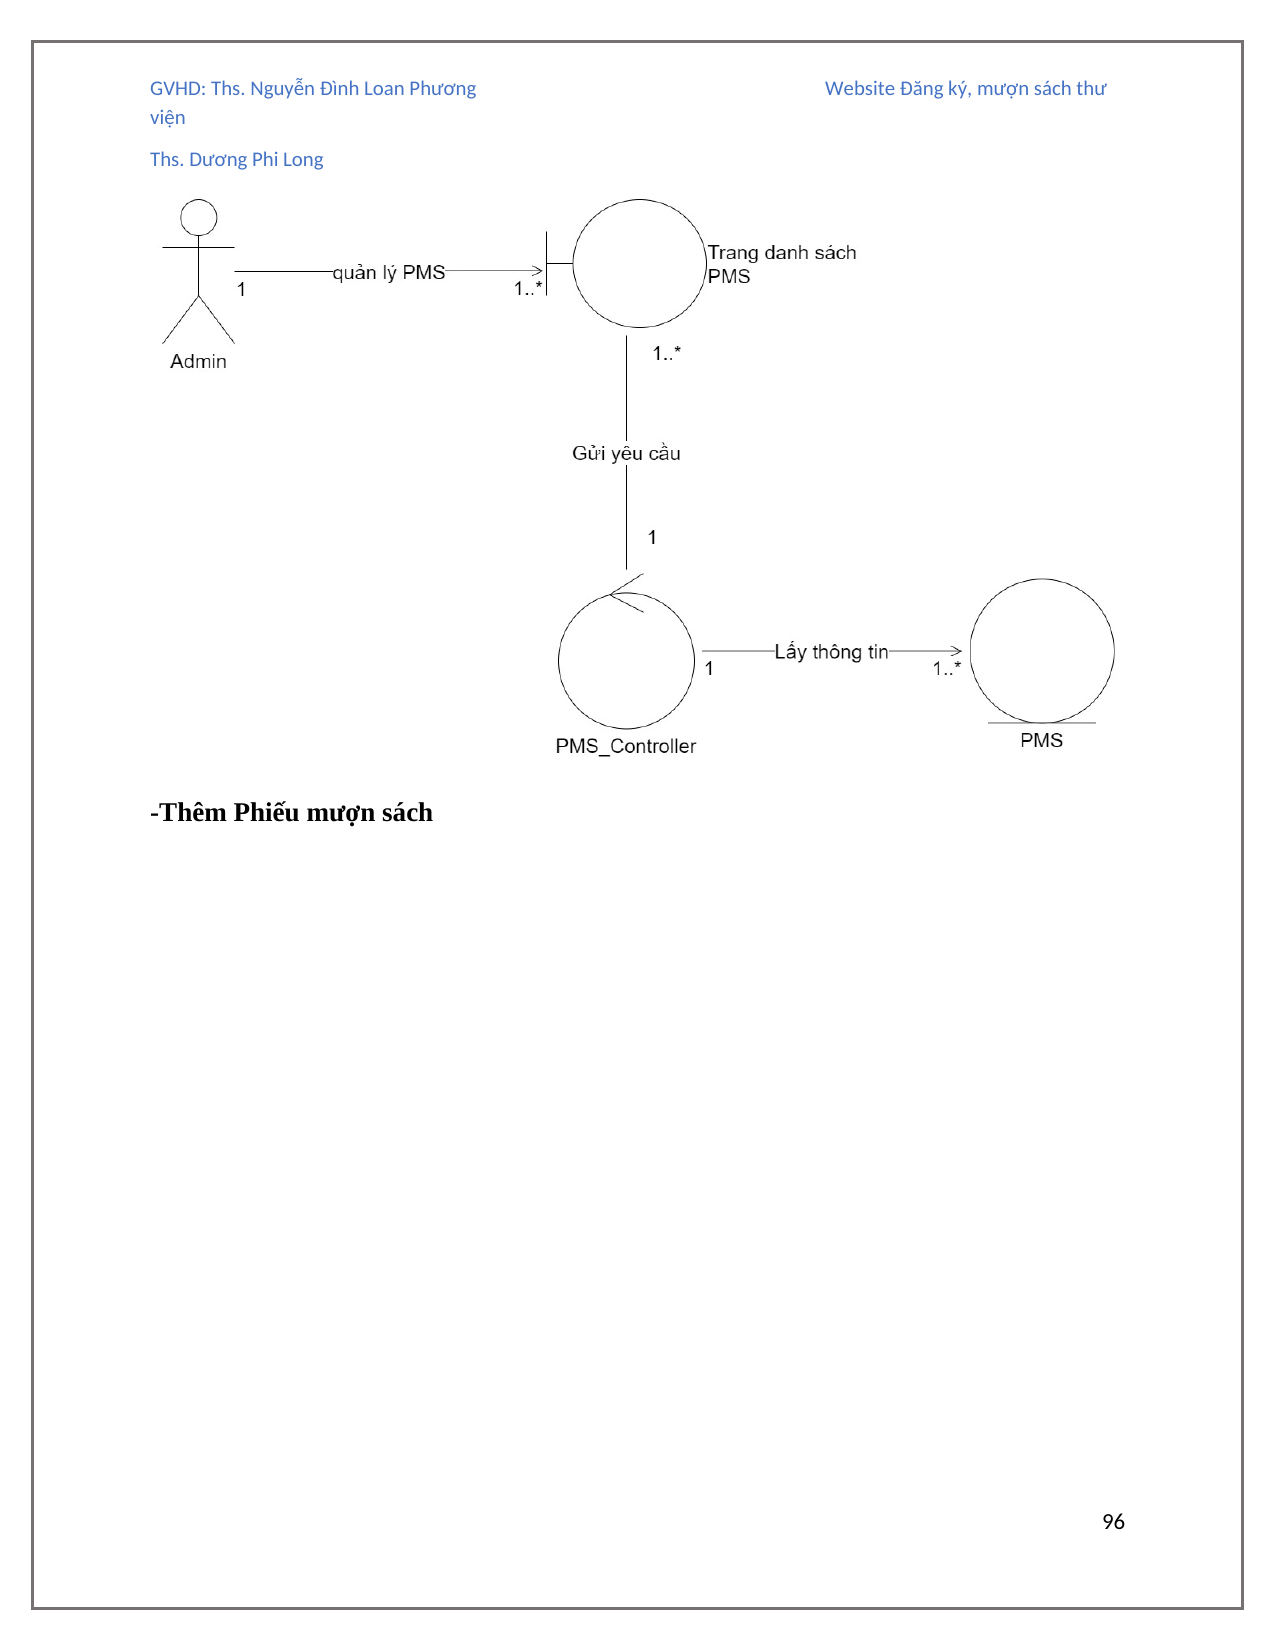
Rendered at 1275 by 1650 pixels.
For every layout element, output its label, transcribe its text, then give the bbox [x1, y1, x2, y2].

text -Thêm Phiếu mượn sách [150, 796, 1125, 827]
picture [150, 187, 1125, 770]
